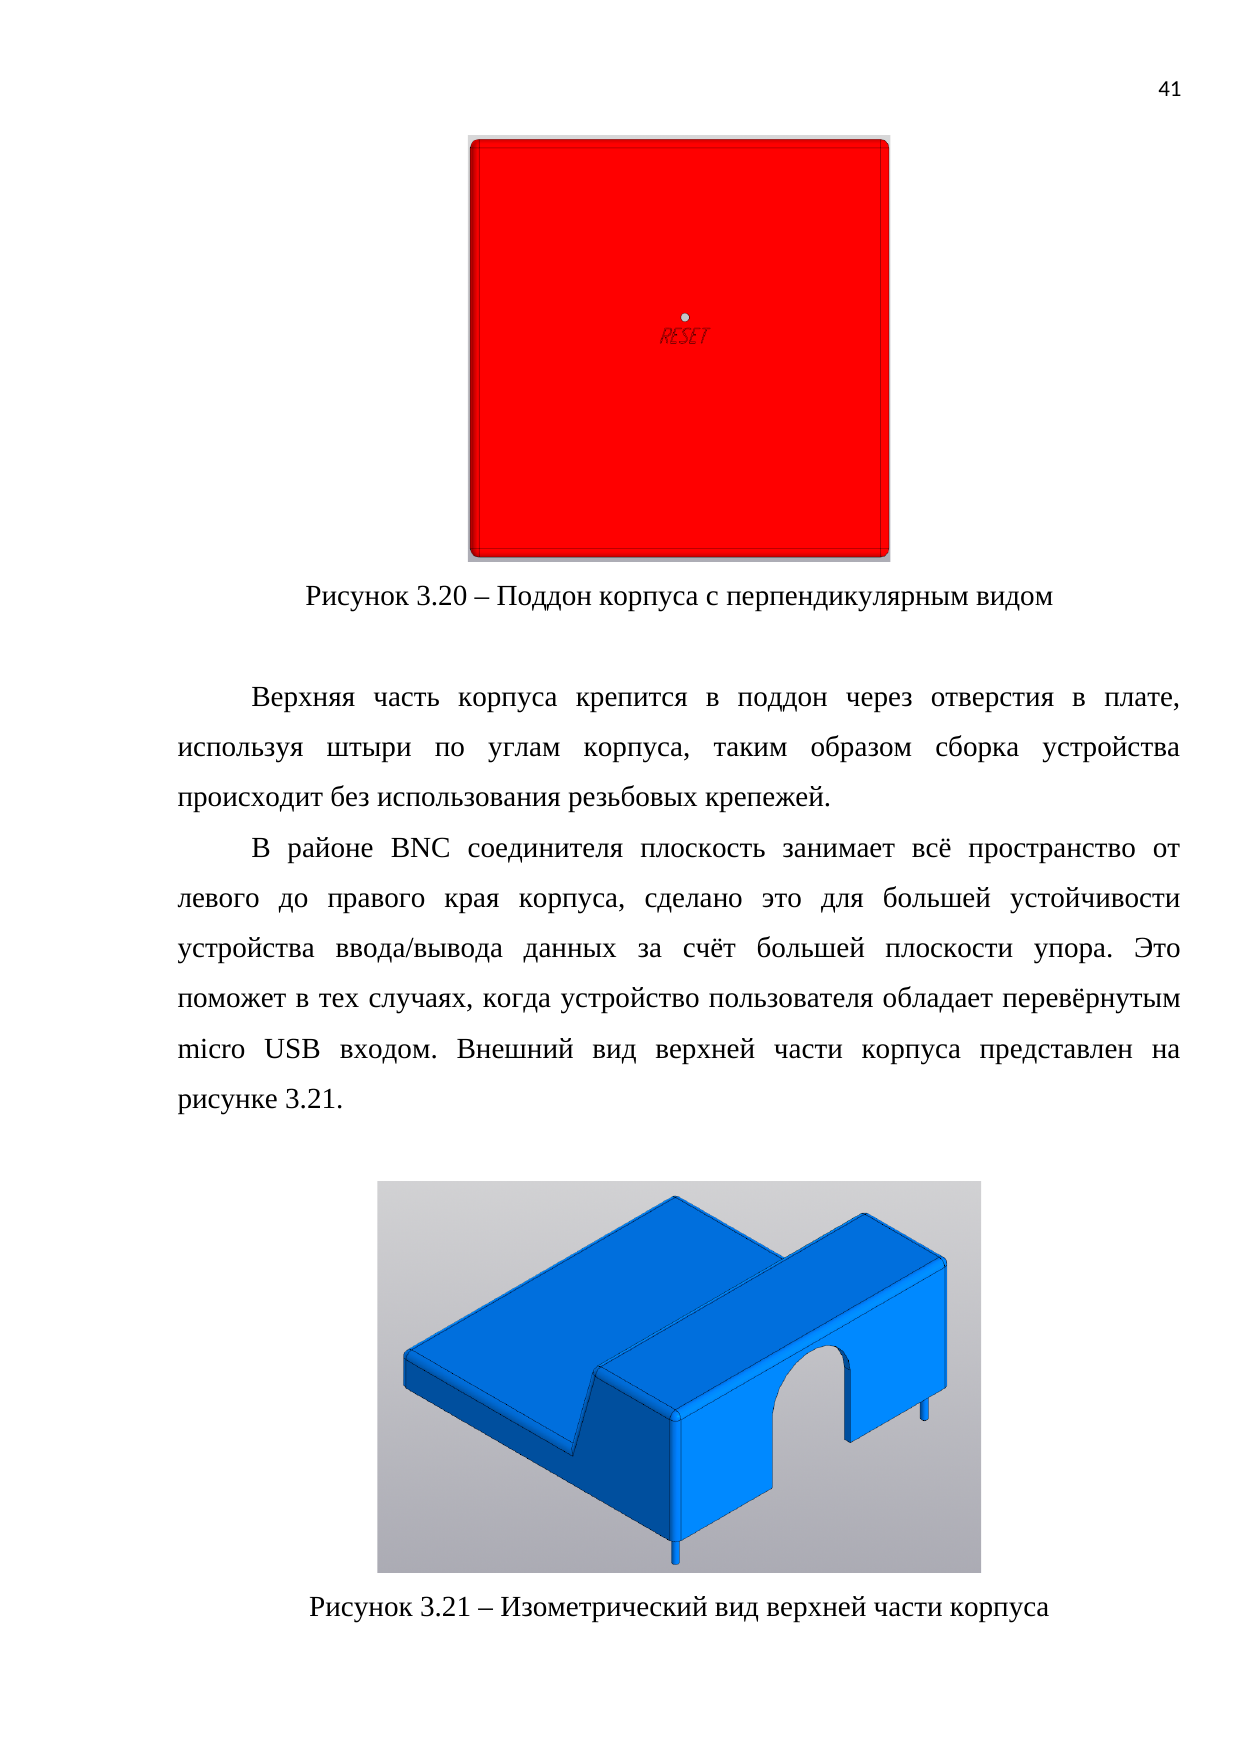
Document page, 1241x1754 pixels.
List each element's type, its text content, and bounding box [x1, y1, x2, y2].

text В районе BNC соединителя плоскость занимает всё пространство от левого до правого края корпуса, сделано это для большей устойчивости устройства ввода/вывода данных за счёт большей плоскости упора. Это поможет в тех случаях, когда устройство пользователя обладает перевёрнутым micro USB входом. Внешний вид верхней части корпуса представлен на рисунке 3.21. [177, 830, 1181, 1115]
text Рисунок 3.21 – Изометрический вид верхней части корпуса [177, 1589, 1181, 1623]
text Верхняя часть корпуса крепится в поддон через отверстия в плате, используя штыри по углам корпуса, таким образом сборка устройства происходит без использования резьбовых крепежей. [177, 679, 1181, 813]
picture [377, 1181, 982, 1573]
picture [467, 135, 891, 562]
text Рисунок 3.20 – Поддон корпуса с перпендикулярным видом [177, 578, 1181, 612]
